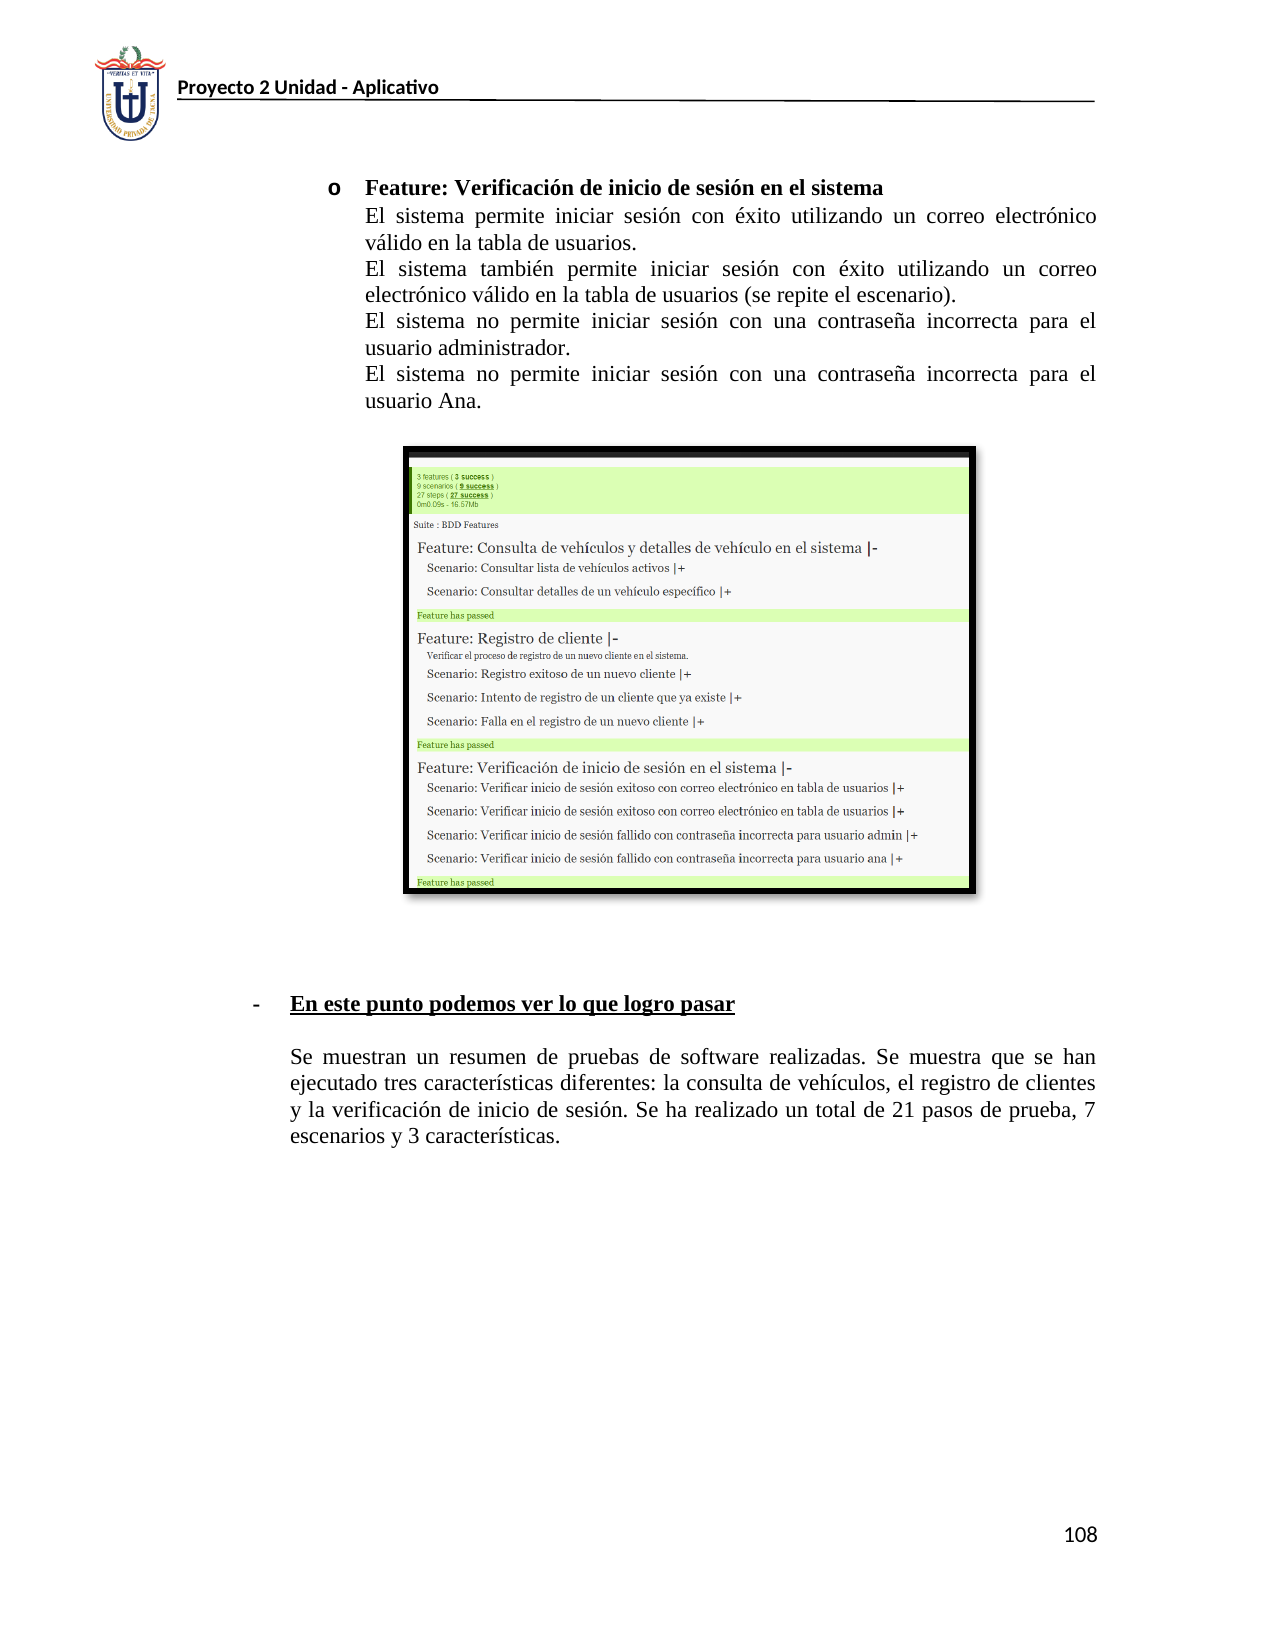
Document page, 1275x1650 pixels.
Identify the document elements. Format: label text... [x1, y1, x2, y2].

list Se muestran un resumen de pruebas de software realizadas. Se muestra que se han ejecutado tres características diferentes: la consulta de vehículos, el registro de clientes y la verificación de inicio de sesión. Se ha realizado un total de 21 pasos de prueba, 7 escenarios y 3 características. [290, 1043, 1098, 1148]
list El sistema no permite iniciar sesión con una contraseña incorrecta para el usuario Ana. [365, 360, 1098, 413]
list El sistema no permite iniciar sesión con una contraseña incorrecta para el usuario administrador. [365, 308, 1098, 360]
list El sistema también permite iniciar sesión con éxito utilizando un correo electrónico válido en la tabla de usuarios (se repite el escenario). [365, 255, 1098, 308]
picture [409, 452, 969, 888]
list En este punto podemos ver lo que logro pasar [252, 990, 1098, 1017]
list Feature: Verificación de inicio de sesión en el sistema [327, 174, 1098, 202]
picture [94, 45, 166, 141]
list El sistema permite iniciar sesión con éxito utilizando un correo electrónico válido en la tabla de usuarios. [365, 202, 1098, 255]
